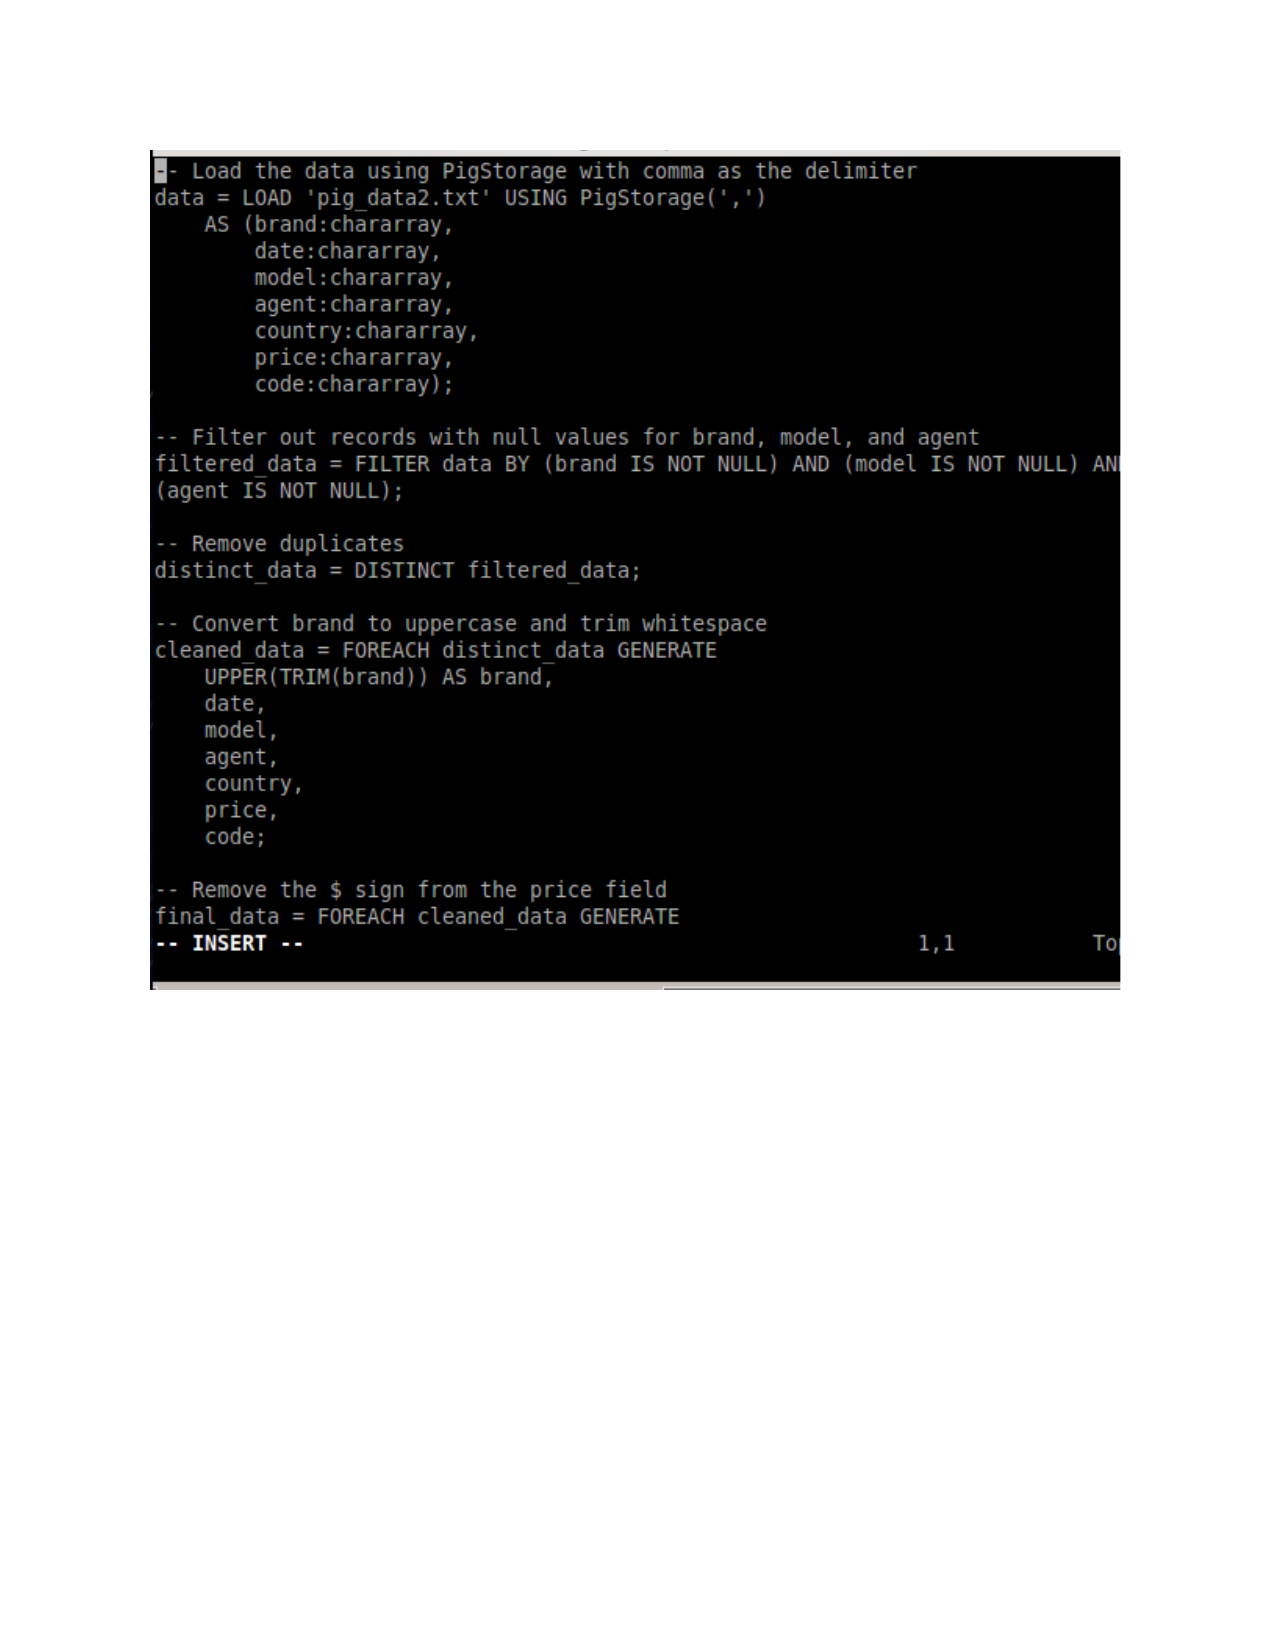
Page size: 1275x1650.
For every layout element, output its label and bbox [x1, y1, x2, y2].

picture [150, 150, 1121, 990]
